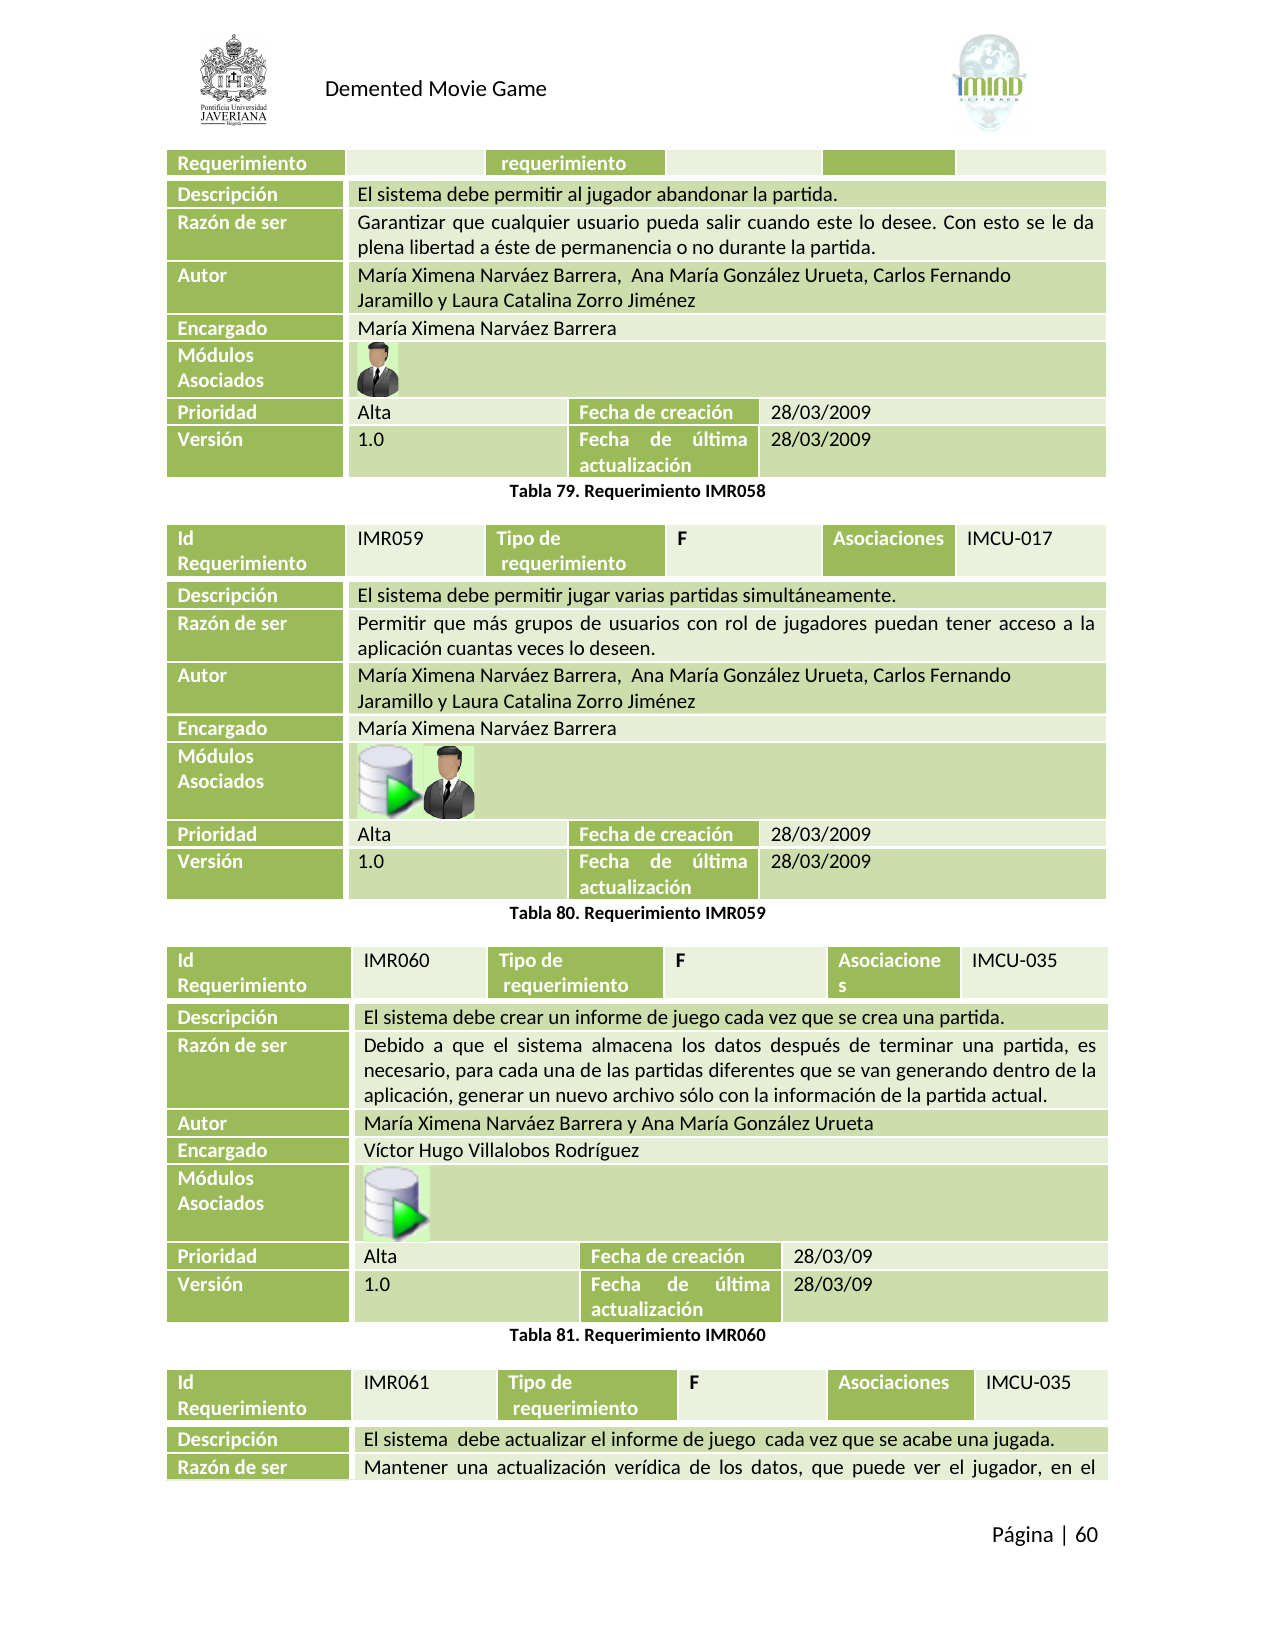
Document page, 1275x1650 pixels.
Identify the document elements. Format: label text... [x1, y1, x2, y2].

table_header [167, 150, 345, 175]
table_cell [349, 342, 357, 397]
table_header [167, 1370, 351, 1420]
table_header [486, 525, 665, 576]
picture [357, 743, 475, 819]
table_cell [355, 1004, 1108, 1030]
picture [951, 34, 1033, 138]
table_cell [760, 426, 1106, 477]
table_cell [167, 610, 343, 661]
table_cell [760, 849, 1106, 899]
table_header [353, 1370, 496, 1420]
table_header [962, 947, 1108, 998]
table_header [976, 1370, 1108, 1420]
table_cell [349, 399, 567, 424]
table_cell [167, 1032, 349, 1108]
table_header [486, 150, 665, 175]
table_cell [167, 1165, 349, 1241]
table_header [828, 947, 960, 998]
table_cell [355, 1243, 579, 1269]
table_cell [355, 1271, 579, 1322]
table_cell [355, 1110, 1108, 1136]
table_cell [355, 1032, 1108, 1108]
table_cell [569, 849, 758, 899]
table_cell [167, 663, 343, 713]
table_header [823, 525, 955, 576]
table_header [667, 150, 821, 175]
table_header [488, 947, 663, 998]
text Tabla 79. Requerimiento IMR058 [177, 479, 1098, 502]
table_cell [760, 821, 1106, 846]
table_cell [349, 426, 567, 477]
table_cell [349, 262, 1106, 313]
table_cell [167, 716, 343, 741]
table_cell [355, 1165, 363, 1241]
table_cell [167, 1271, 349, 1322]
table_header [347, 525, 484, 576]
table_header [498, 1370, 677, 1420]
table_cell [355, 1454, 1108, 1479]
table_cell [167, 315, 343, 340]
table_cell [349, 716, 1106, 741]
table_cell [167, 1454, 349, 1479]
picture [357, 342, 399, 397]
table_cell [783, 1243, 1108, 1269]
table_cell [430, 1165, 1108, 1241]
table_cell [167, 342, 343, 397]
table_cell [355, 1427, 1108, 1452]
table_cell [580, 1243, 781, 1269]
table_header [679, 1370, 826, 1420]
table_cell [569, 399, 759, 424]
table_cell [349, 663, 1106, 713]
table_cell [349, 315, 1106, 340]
text Tabla 80. Requerimiento IMR059 [177, 901, 1098, 924]
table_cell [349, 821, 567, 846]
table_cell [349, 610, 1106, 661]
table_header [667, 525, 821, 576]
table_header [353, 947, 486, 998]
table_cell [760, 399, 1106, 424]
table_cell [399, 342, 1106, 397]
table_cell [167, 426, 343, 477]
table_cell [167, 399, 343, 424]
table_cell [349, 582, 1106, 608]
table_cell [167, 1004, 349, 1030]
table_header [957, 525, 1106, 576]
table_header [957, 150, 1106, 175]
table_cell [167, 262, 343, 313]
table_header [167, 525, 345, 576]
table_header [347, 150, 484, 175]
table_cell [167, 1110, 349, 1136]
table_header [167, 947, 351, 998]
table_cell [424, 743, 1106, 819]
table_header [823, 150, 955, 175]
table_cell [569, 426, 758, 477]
picture [363, 1165, 430, 1242]
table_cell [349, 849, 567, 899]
text Tabla 81. Requerimiento IMR060 [177, 1324, 1098, 1347]
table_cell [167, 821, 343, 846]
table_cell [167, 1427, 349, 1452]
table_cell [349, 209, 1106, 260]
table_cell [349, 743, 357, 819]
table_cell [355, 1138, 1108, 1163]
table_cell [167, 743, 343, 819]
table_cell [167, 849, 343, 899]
picture [200, 34, 267, 126]
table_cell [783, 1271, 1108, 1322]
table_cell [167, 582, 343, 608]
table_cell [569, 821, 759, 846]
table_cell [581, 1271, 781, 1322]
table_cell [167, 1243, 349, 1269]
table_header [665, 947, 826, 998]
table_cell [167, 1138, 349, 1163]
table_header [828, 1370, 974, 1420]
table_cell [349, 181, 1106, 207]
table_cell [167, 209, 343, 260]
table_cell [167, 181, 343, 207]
